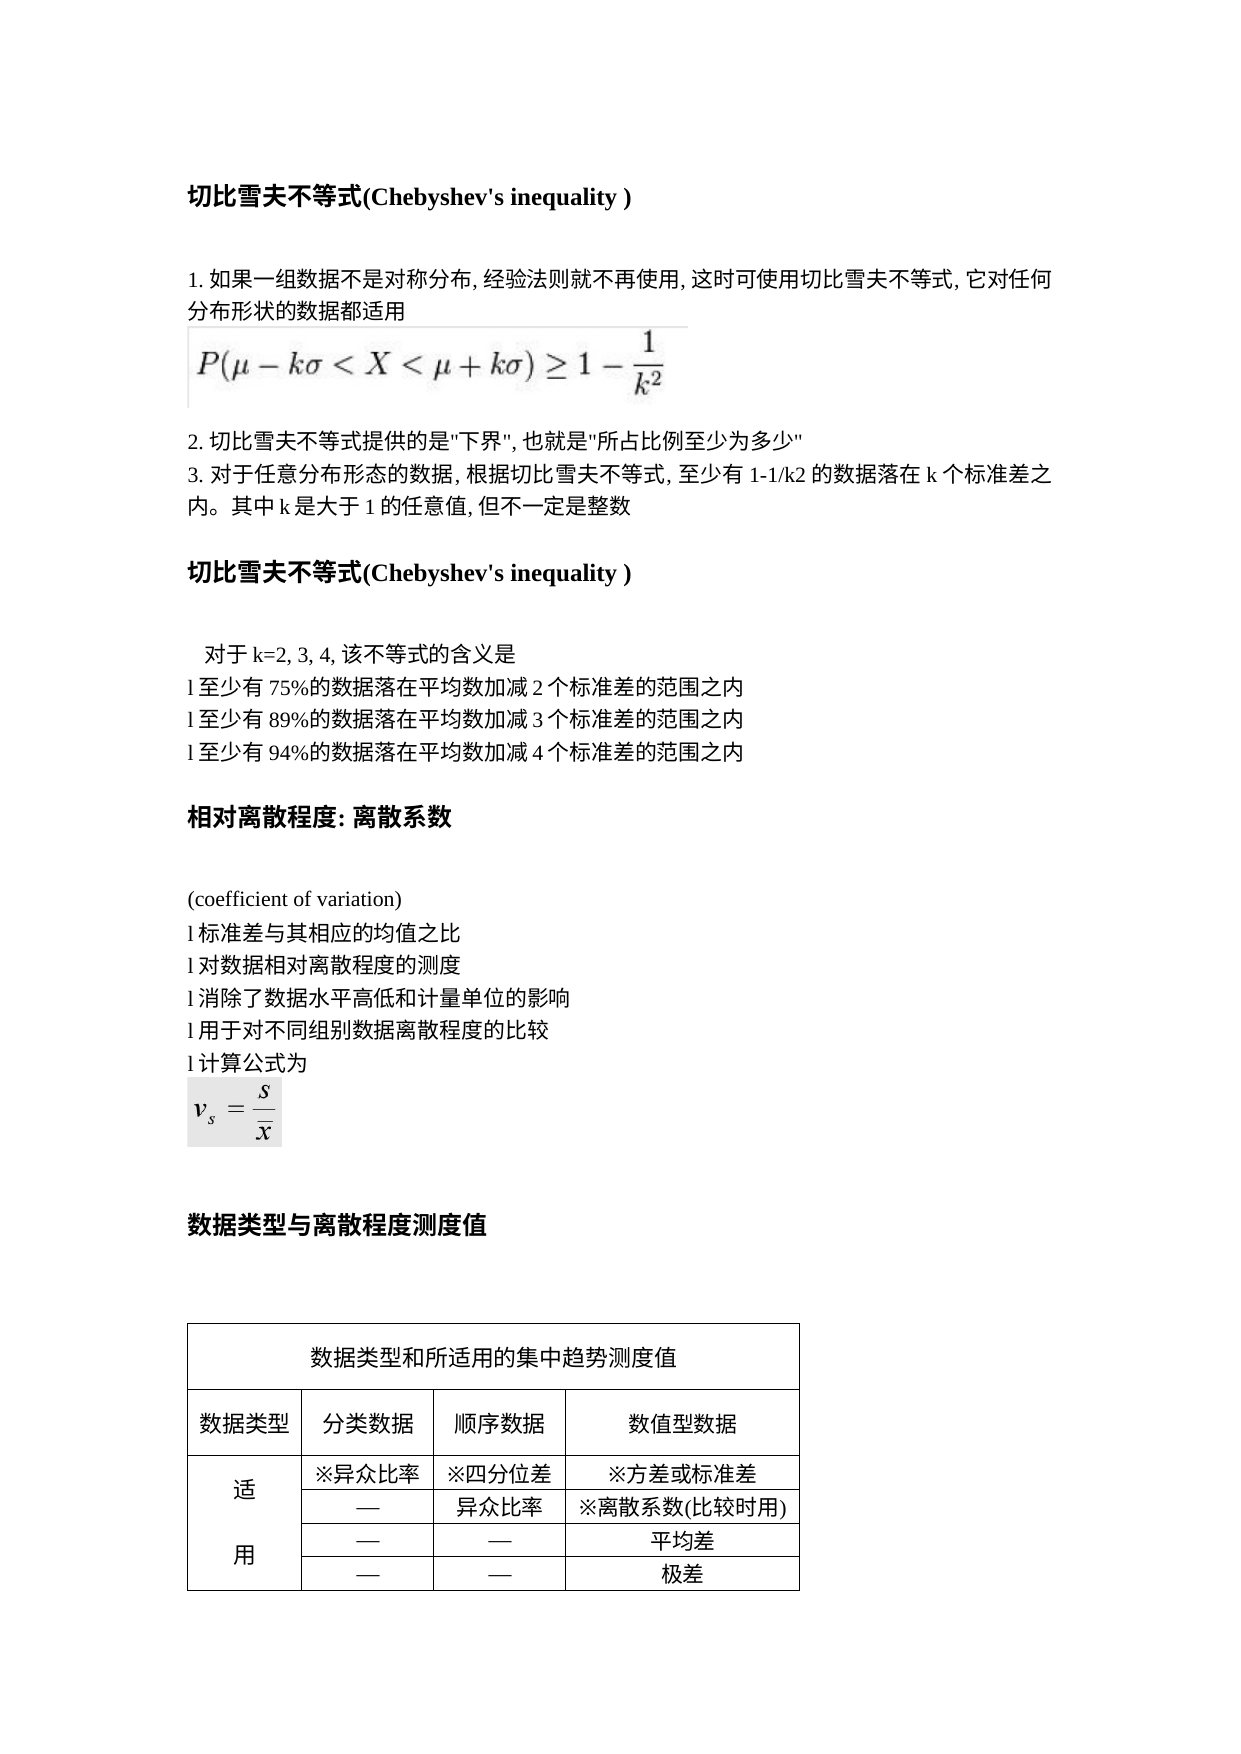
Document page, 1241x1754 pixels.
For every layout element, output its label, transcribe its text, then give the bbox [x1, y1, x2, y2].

table_cell ※离散系数(比较时用) [566, 1490, 799, 1522]
text l 至少有94%的数据落在平均数加减4个标准差的范围之内 [187, 734, 1053, 767]
picture [187, 326, 689, 408]
table_cell 数值型数据 [566, 1390, 799, 1455]
table_cell 异众比率 [434, 1490, 565, 1522]
text l 用于对不同组别数据离散程度的比较 [187, 1013, 1053, 1045]
text 对于k=2, 3, 4, 该不等式的含义是 [187, 637, 1053, 669]
table_cell — [302, 1490, 433, 1522]
text (coefficient of variation) [187, 883, 1053, 915]
table_cell — [434, 1524, 565, 1556]
table_cell — [434, 1557, 565, 1589]
table_cell ※四分位差 [434, 1456, 565, 1489]
text l 计算公式为 [187, 1045, 1053, 1078]
table_cell 适 用 的 测 度 值 [188, 1456, 301, 1589]
text l 至少有75%的数据落在平均数加减2个标准差的范围之内 [187, 669, 1053, 702]
subtitle 数据类型与离散程度测度值 [187, 1191, 1053, 1256]
table_header 数据类型和所适用的集中趋势测度值 [188, 1324, 799, 1389]
subtitle 切比雪夫不等式(Chebyshev's inequality ) [187, 538, 1053, 603]
text l 至少有89%的数据落在平均数加减3个标准差的范围之内 [187, 702, 1053, 734]
text l 标准差与其相应的均值之比 [187, 915, 1053, 948]
table_cell 分类数据 [302, 1390, 433, 1455]
table_cell 数据类型 [188, 1390, 301, 1455]
table_cell 平均差 [566, 1524, 799, 1556]
table_cell — [302, 1524, 433, 1556]
table_cell ※异众比率 [302, 1456, 433, 1489]
text l 对数据相对离散程度的测度 [187, 948, 1053, 980]
text 1. 如果一组数据不是对称分布, 经验法则就不再使用, 这时可使用切比雪夫不等式, 它对任何分布形状的数据都适用 [187, 261, 1053, 326]
subtitle 相对离散程度: 离散系数 [187, 783, 1053, 848]
picture [187, 1077, 282, 1147]
text 3. 对于任意分布形态的数据, 根据切比雪夫不等式, 至少有1-1/k2的数据落在k个标准差之内。其中k是大于1的任意值, 但不一定是整数 [187, 456, 1053, 521]
table_cell ※方差或标准差 [566, 1456, 799, 1489]
table_cell 顺序数据 [434, 1390, 565, 1455]
text 2. 切比雪夫不等式提供的是"下界", 也就是"所占比例至少为多少" [187, 424, 1053, 456]
text l 消除了数据水平高低和计量单位的影响 [187, 980, 1053, 1013]
table_cell 极差 [566, 1557, 799, 1589]
table_cell — [302, 1557, 433, 1589]
subtitle 切比雪夫不等式(Chebyshev's inequality ) [187, 162, 1053, 227]
